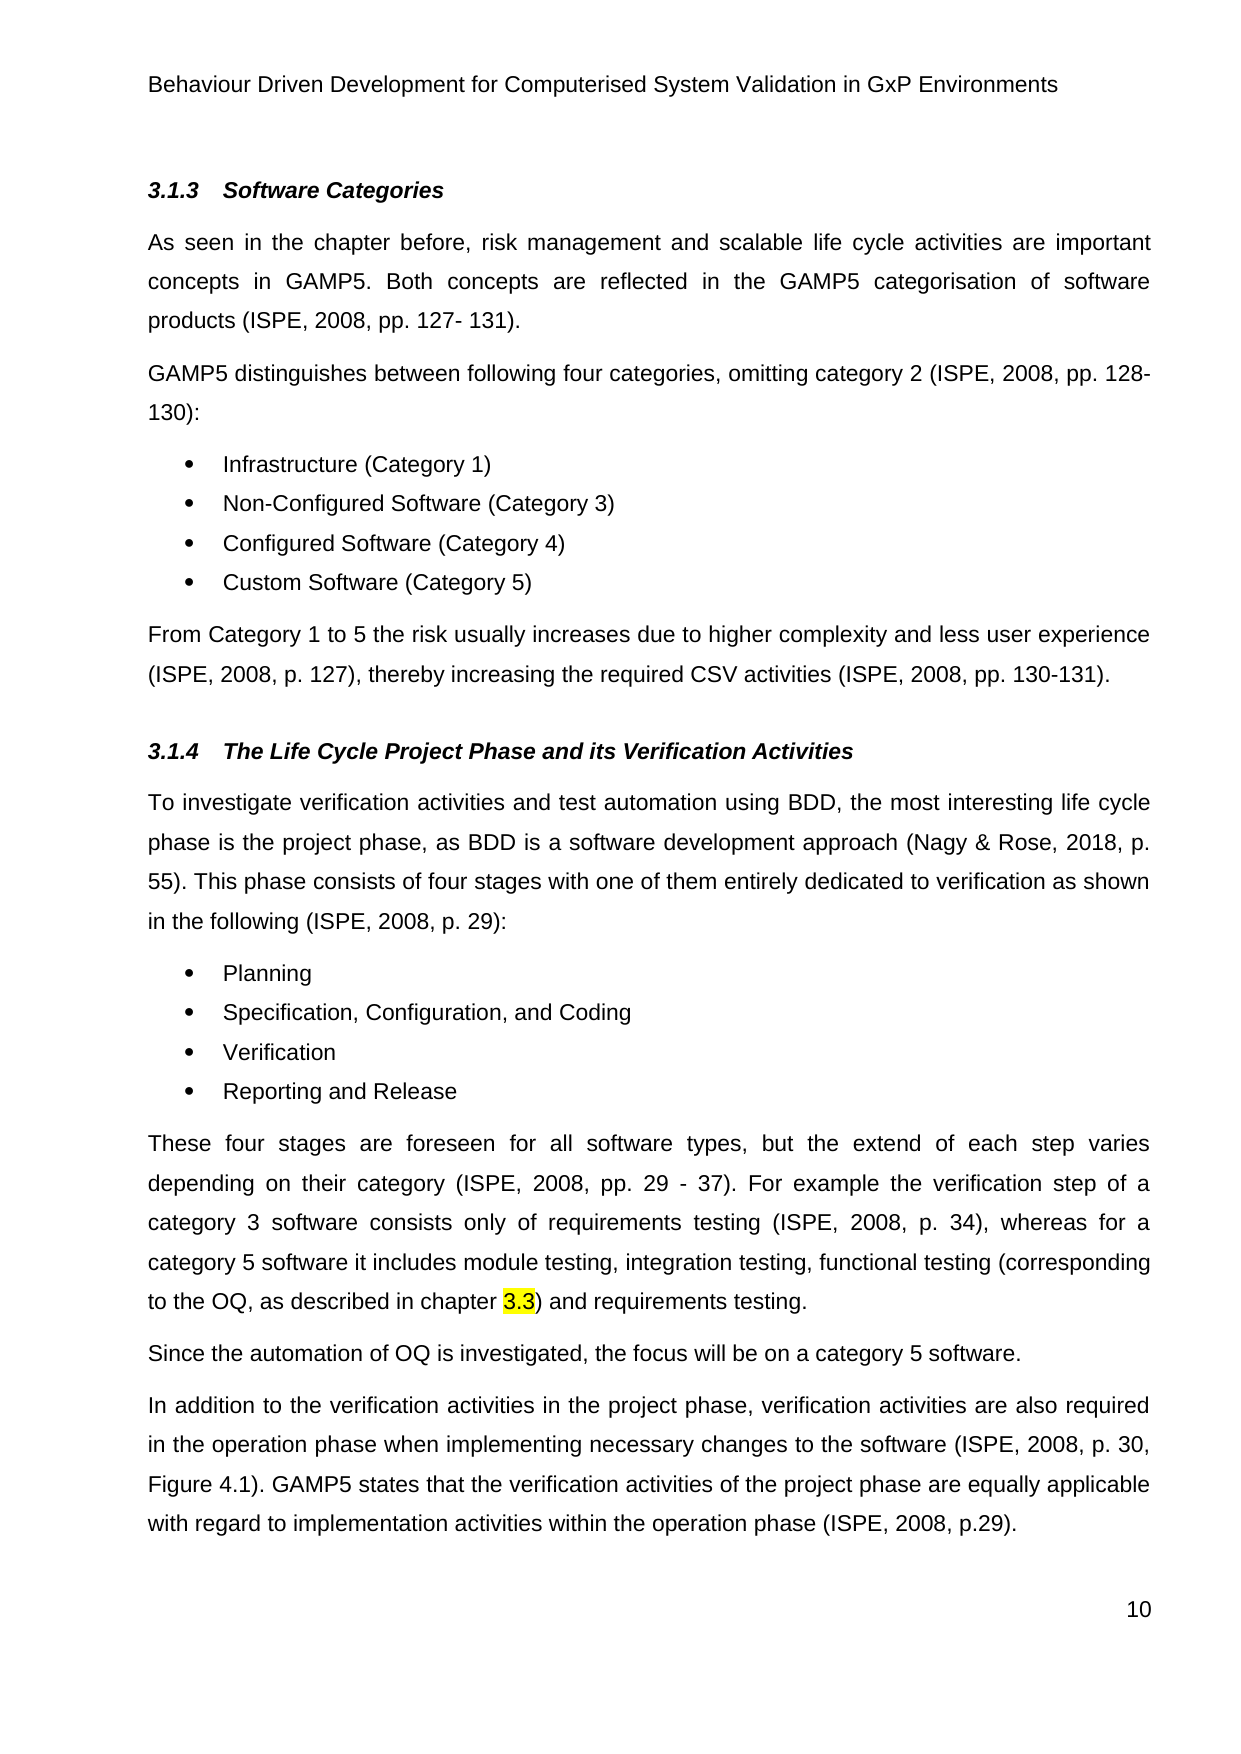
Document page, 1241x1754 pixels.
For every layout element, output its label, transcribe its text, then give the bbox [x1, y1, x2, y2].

list Configured Software (Category 4) [185, 530, 1152, 556]
text In addition to the verification activities in the project phase, verification activities are also required in the operation phase when implementing necessary changes to the software (ISPE, 2008, p. 30, Figure 4.1). GAMP5 states that the verification activities of the project phase are equally applicable with regard to implementation activities within the operation phase (ISPE, 2008, p.29). [148, 1392, 1152, 1537]
list Custom Software (Category 5) [185, 569, 1152, 596]
list Planning [185, 959, 1152, 986]
list Infrastructure (Category 1) [185, 451, 1152, 477]
text Since the automation of OQ is investigated, the focus will be on a category 5 software. [148, 1340, 1152, 1366]
list Specification, Configuration, and Coding [185, 999, 1152, 1025]
subtitle Software Categories [148, 177, 1152, 203]
text As seen in the chapter before, risk management and scalable life cycle activities are important concepts in GAMP5. Both concepts are reflected in the GAMP5 categorisation of software products (ISPE, 2008, pp. 127- 131). [148, 228, 1152, 334]
text GAMP5 distinguishes between following four categories, omitting category 2 (ISPE, 2008, pp. 128-130): [148, 359, 1152, 425]
text These four stages are foreseen for all software types, but the extend of each step varies depending on their category (ISPE, 2008, pp. 29 - 37). For example the verification step of a category 3 software consists only of requirements testing (ISPE, 2008, p. 34), whereas for a category 5 software it includes module testing, integration testing, functional testing (corresponding to the OQ, as described in chapter 3.3) and requirements testing. [148, 1130, 1152, 1314]
list Verification [185, 1038, 1152, 1065]
list Non-Configured Software (Category 3) [185, 490, 1152, 517]
subtitle The Life Cycle Project Phase and its Verification Activities [148, 738, 1152, 764]
text To investigate verification activities and test automation using BDD, the most interesting life cycle phase is the project phase, as BDD is a software development approach (Nagy & Rose, 2018, p. 55). This phase consists of four stages with one of them entirely dedicated to verification as shown in the following (ISPE, 2008, p. 29): [148, 789, 1152, 934]
list Reporting and Release [185, 1078, 1152, 1104]
text From Category 1 to 5 the risk usually increases due to higher complexity and less user experience (ISPE, 2008, p. 127), thereby increasing the required CSV activities (ISPE, 2008, pp. 130-131). [148, 621, 1152, 687]
